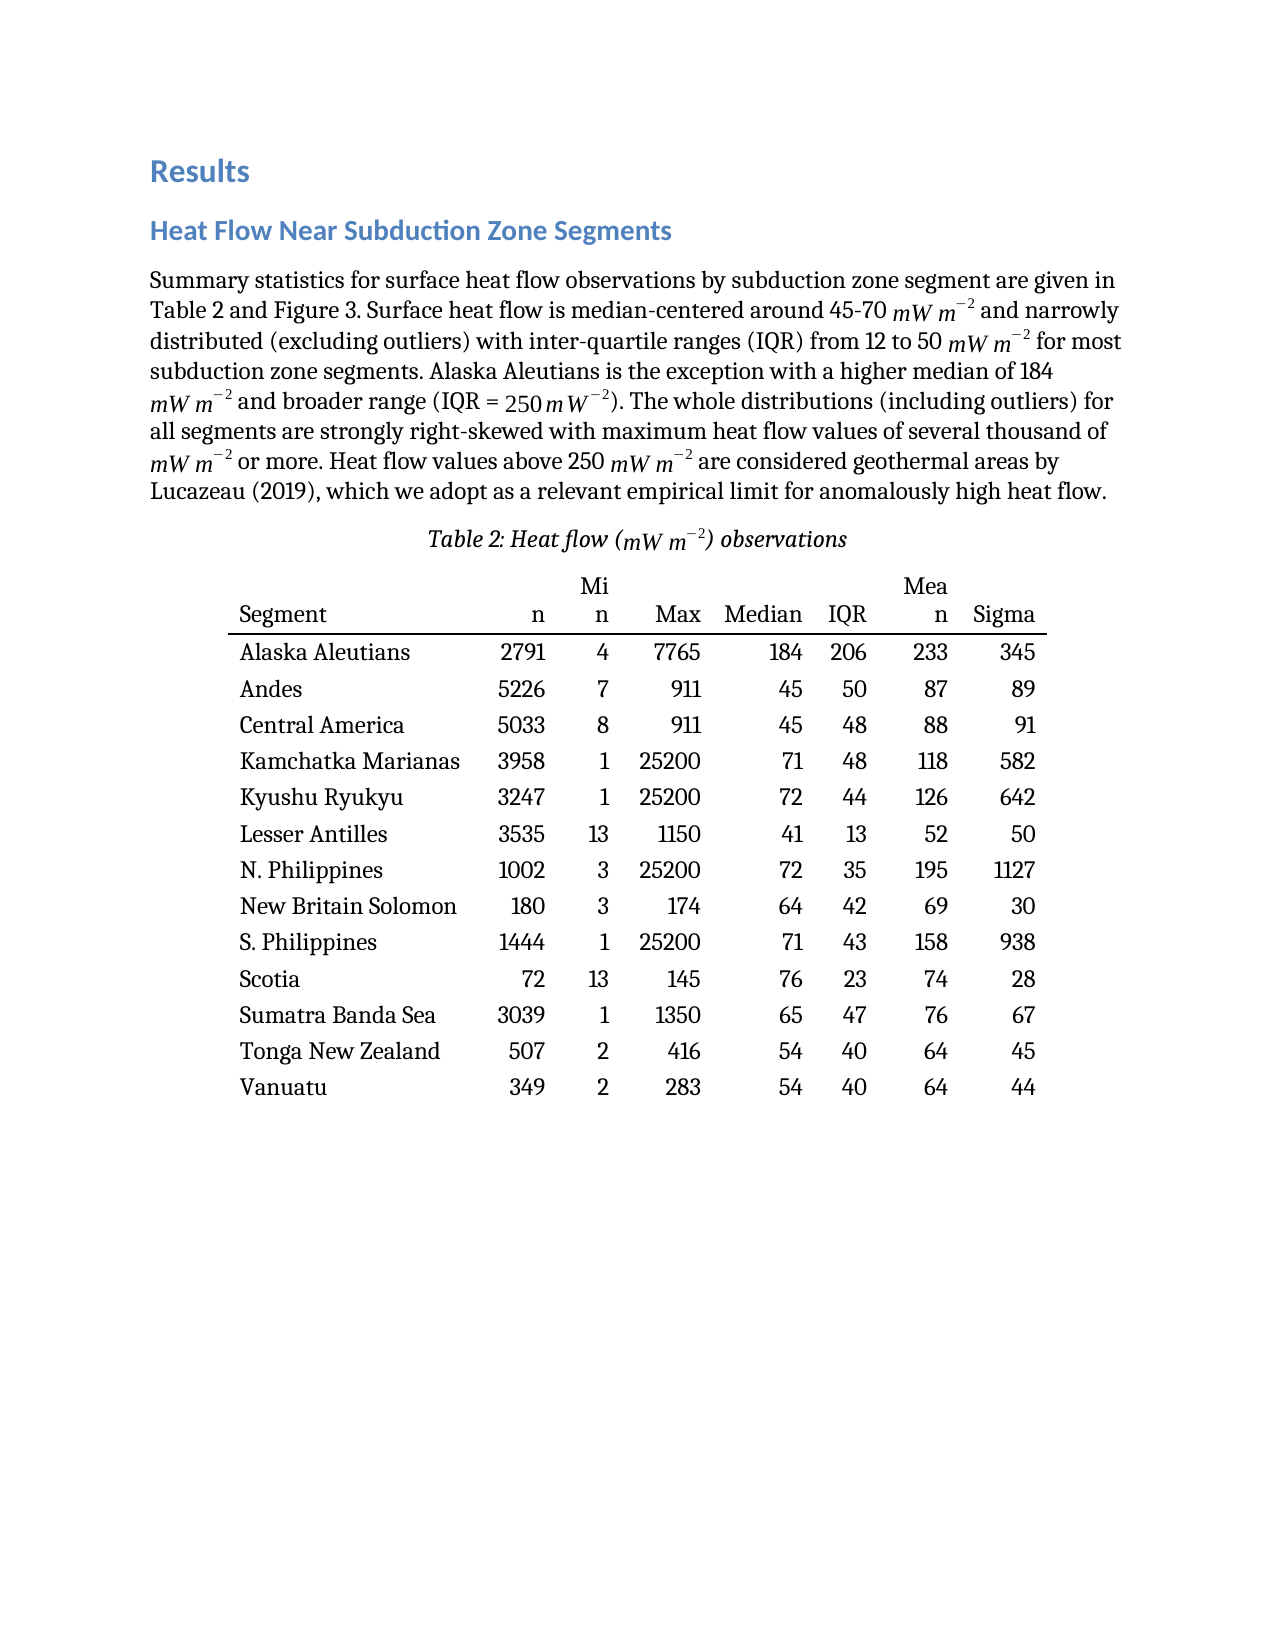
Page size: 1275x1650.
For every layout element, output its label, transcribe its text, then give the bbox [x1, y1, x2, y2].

table_cell 582 [959, 743, 1047, 779]
table_cell 72 [712, 780, 814, 816]
text Table 2: Heat flow () observations [150, 524, 1125, 555]
table_cell 87 [878, 671, 959, 707]
table_cell Tonga New Zealand [228, 1033, 478, 1069]
table_cell 1 [556, 997, 620, 1033]
table_cell 65 [712, 997, 814, 1033]
table_cell 48 [814, 743, 878, 779]
table_cell 3 [556, 852, 620, 888]
table_cell 40 [814, 1070, 878, 1106]
table_cell 25200 [620, 852, 712, 888]
table_cell 195 [878, 852, 959, 888]
table_cell New Britain Solomon [228, 888, 478, 924]
table_cell 43 [814, 925, 878, 961]
table_cell 45 [712, 671, 814, 707]
table_cell Lesser Antilles [228, 816, 478, 852]
table_cell 64 [712, 888, 814, 924]
table_cell 5033 [478, 707, 556, 743]
table_cell 25200 [620, 743, 712, 779]
table_cell Central America [228, 707, 478, 743]
table_cell Kyushu Ryukyu [228, 780, 478, 816]
table_cell 74 [878, 961, 959, 997]
table_cell 50 [814, 671, 878, 707]
table_cell 174 [620, 888, 712, 924]
table_cell 3247 [478, 780, 556, 816]
table_cell 45 [712, 707, 814, 743]
table_cell 30 [959, 888, 1047, 924]
table_cell 1150 [620, 816, 712, 852]
table_cell 118 [878, 743, 959, 779]
table_cell 76 [712, 961, 814, 997]
table_cell 1127 [959, 852, 1047, 888]
table_cell 25200 [620, 925, 712, 961]
table_cell 64 [878, 1070, 959, 1106]
table_cell 13 [556, 961, 620, 997]
table_header Median [712, 568, 814, 633]
table_cell 88 [878, 707, 959, 743]
table_cell 50 [959, 816, 1047, 852]
table_cell 72 [478, 961, 556, 997]
table_cell 349 [478, 1070, 556, 1106]
table_cell 938 [959, 925, 1047, 961]
table_cell 40 [814, 1033, 878, 1069]
table_cell 4 [556, 635, 620, 671]
table_cell 7765 [620, 635, 712, 671]
table_cell 72 [712, 852, 814, 888]
table_cell 7 [556, 671, 620, 707]
table_cell 911 [620, 707, 712, 743]
table_cell 2 [556, 1070, 620, 1106]
table_cell 180 [478, 888, 556, 924]
table_cell Vanuatu [228, 1070, 478, 1106]
table_cell 642 [959, 780, 1047, 816]
text Summary statistics for surface heat flow observations by subduction zone segment are given in Table 2 and Figure 3. Surface heat flow is median-centered around 45-70 and narrowly distributed (excluding outliers) with inter-quartile ranges (IQR) from 12 to 50 for most subduction zone segments. Alaska Aleutians is the exception with a higher median of 184 and broader range (IQR = ). The whole distributions (including outliers) for all segments are strongly right-skewed with maximum heat flow values of several thousand of or more. Heat flow values above 250 are considered geothermal areas by Lucazeau (2019), which we adopt as a relevant empirical limit for anomalously high heat flow. [150, 266, 1125, 506]
table_cell 76 [878, 997, 959, 1033]
table_cell 416 [620, 1033, 712, 1069]
table_cell 184 [712, 635, 814, 671]
table_cell 126 [878, 780, 959, 816]
table_cell 89 [959, 671, 1047, 707]
table_cell 52 [878, 816, 959, 852]
table_cell 23 [814, 961, 878, 997]
table_cell 25200 [620, 780, 712, 816]
table_cell 91 [959, 707, 1047, 743]
table_cell Sumatra Banda Sea [228, 997, 478, 1033]
table_cell 54 [712, 1033, 814, 1069]
table_header IQR [814, 568, 878, 633]
table_cell 1002 [478, 852, 556, 888]
table_cell 13 [814, 816, 878, 852]
table_cell 13 [556, 816, 620, 852]
table_cell 45 [959, 1033, 1047, 1069]
table_cell 64 [878, 1033, 959, 1069]
table_cell 47 [814, 997, 878, 1033]
table_header Mean [878, 568, 959, 633]
table_cell 1 [556, 743, 620, 779]
table_cell 3 [556, 888, 620, 924]
table_cell 67 [959, 997, 1047, 1033]
table_cell 2791 [478, 635, 556, 671]
table_cell N. Philippines [228, 852, 478, 888]
table_cell 42 [814, 888, 878, 924]
table_cell Alaska Aleutians [228, 635, 478, 671]
table_cell 1350 [620, 997, 712, 1033]
table_cell 3039 [478, 997, 556, 1033]
table_header Sigma [959, 568, 1047, 633]
table_cell 158 [878, 925, 959, 961]
table_cell 35 [814, 852, 878, 888]
table_cell 48 [814, 707, 878, 743]
table_header Segment [228, 568, 478, 633]
table_cell 145 [620, 961, 712, 997]
table_cell 911 [620, 671, 712, 707]
table_cell 69 [878, 888, 959, 924]
table_cell 507 [478, 1033, 556, 1069]
table_cell Andes [228, 671, 478, 707]
table_cell 54 [712, 1070, 814, 1106]
subtitle Results [150, 150, 1125, 191]
table_cell 8 [556, 707, 620, 743]
table_cell 1 [556, 925, 620, 961]
table_cell 3958 [478, 743, 556, 779]
table_cell 71 [712, 743, 814, 779]
table_cell 41 [712, 816, 814, 852]
table_cell Kamchatka Marianas [228, 743, 478, 779]
table_cell Scotia [228, 961, 478, 997]
table_cell 1444 [478, 925, 556, 961]
table_cell 1 [556, 780, 620, 816]
table_cell 44 [814, 780, 878, 816]
table_cell S. Philippines [228, 925, 478, 961]
table_cell 44 [959, 1070, 1047, 1106]
table_cell 283 [620, 1070, 712, 1106]
table_header n [478, 568, 556, 633]
table_cell 233 [878, 635, 959, 671]
table_cell 71 [712, 925, 814, 961]
table_header Min [556, 568, 620, 633]
subtitle Heat Flow Near Subduction Zone Segments [150, 212, 1125, 247]
table_cell 2 [556, 1033, 620, 1069]
table_header Max [620, 568, 712, 633]
table_cell 3535 [478, 816, 556, 852]
table_cell 28 [959, 961, 1047, 997]
table_cell 206 [814, 635, 878, 671]
table_cell 5226 [478, 671, 556, 707]
table_cell 345 [959, 635, 1047, 671]
